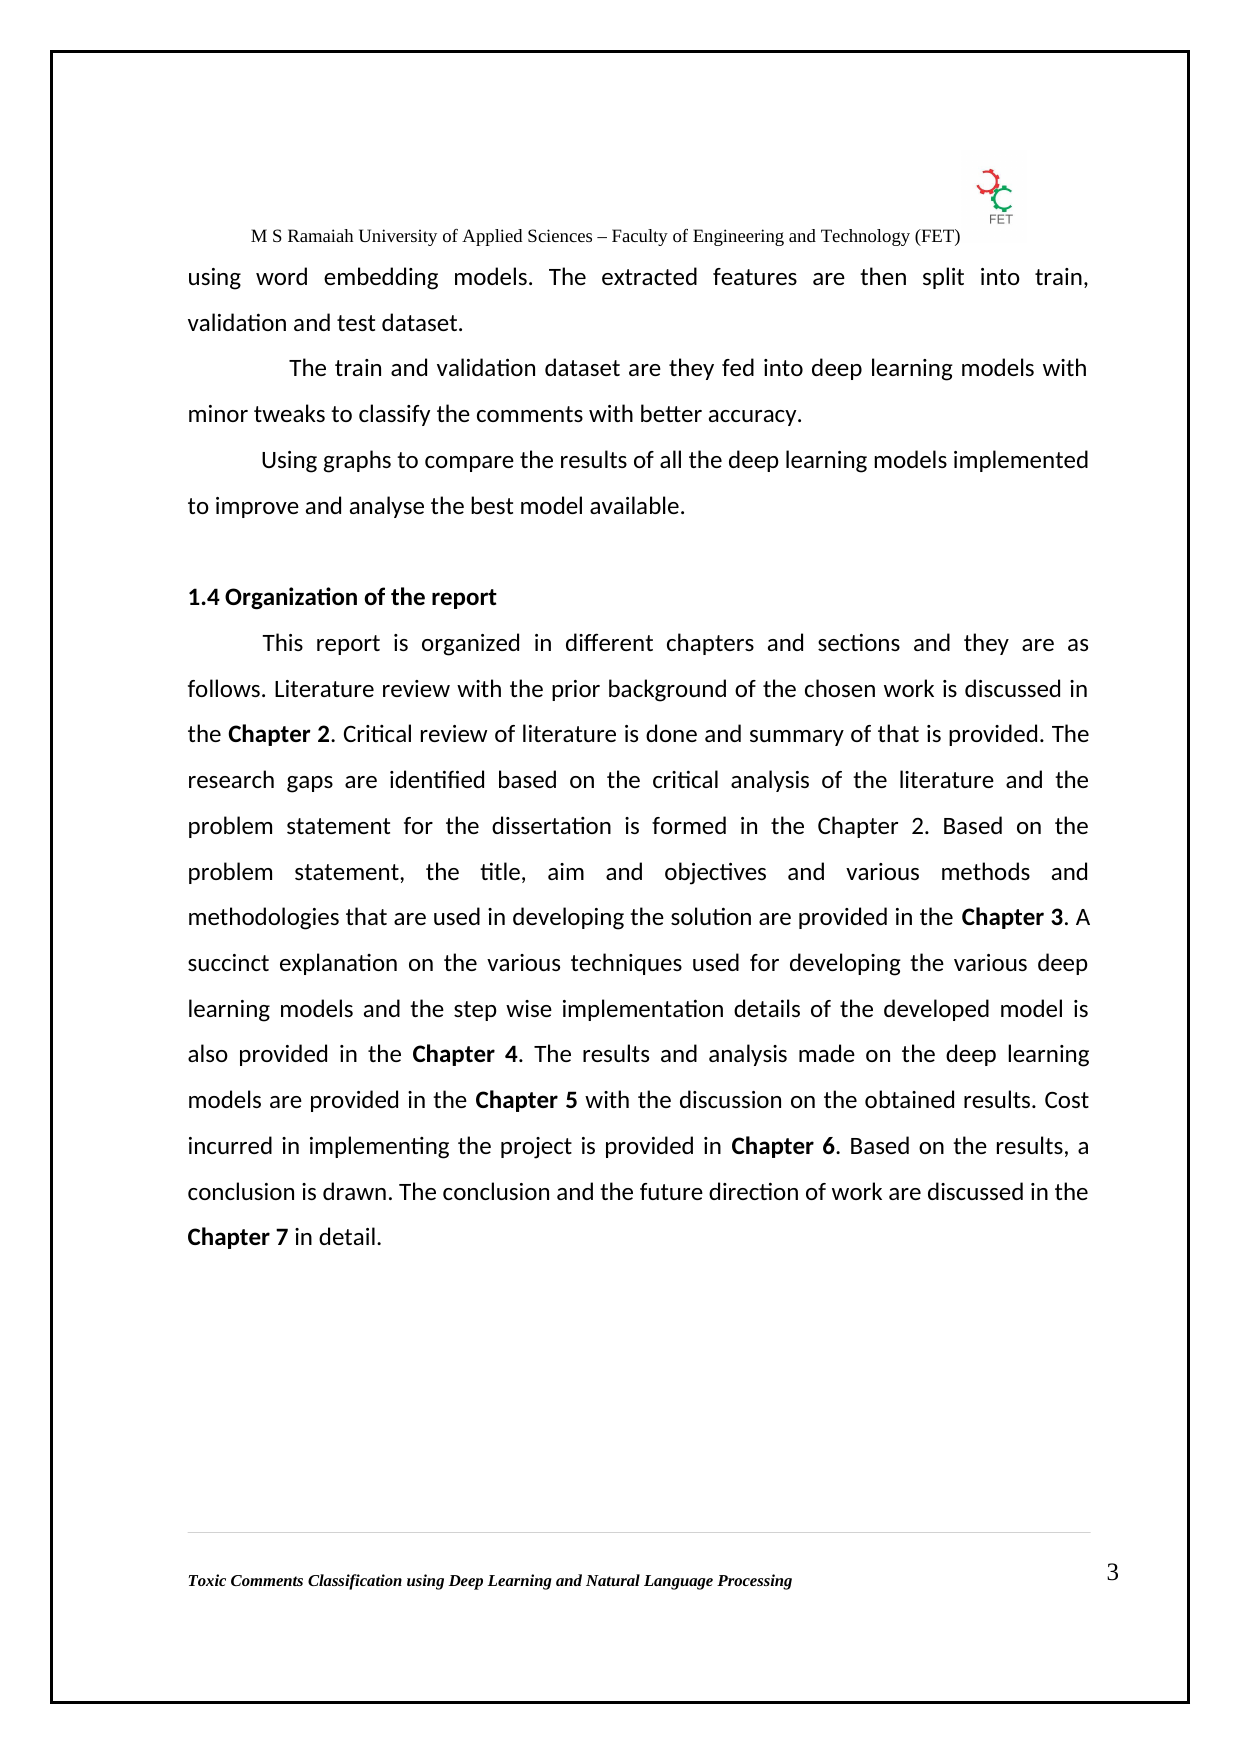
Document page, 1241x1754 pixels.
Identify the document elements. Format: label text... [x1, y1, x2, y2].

text This report is organized in different chapters and sections and they are as follows. Literature review with the prior background of the chosen work is discussed in the Chapter 2. Critical review of literature is done and summary of that is provided. The research gaps are identified based on the critical analysis of the literature and the problem statement for the dissertation is formed in the Chapter 2. Based on the problem statement, the title, aim and objectives and various methods and methodologies that are used in developing the solution are provided in the Chapter 3. A succinct explanation on the various techniques used for developing the various deep learning models and the step wise implementation details of the developed model is also provided in the Chapter 4. The results and analysis made on the deep learning models are provided in the Chapter 5 with the discussion on the obtained results. Cost incurred in implementing the project is provided in Chapter 6. Based on the results, a conclusion is drawn. The conclusion and the future direction of work are discussed in the Chapter 7 in detail. [187, 627, 1090, 1252]
picture [961, 150, 1028, 243]
text The train and validation dataset are they fed into deep learning models with minor tweaks to classify the comments with better accuracy. [187, 353, 1090, 429]
text Using graphs to compare the results of all the deep learning models implemented to improve and analyse the best model available. [187, 444, 1090, 520]
list Organization of the report [187, 581, 1090, 612]
